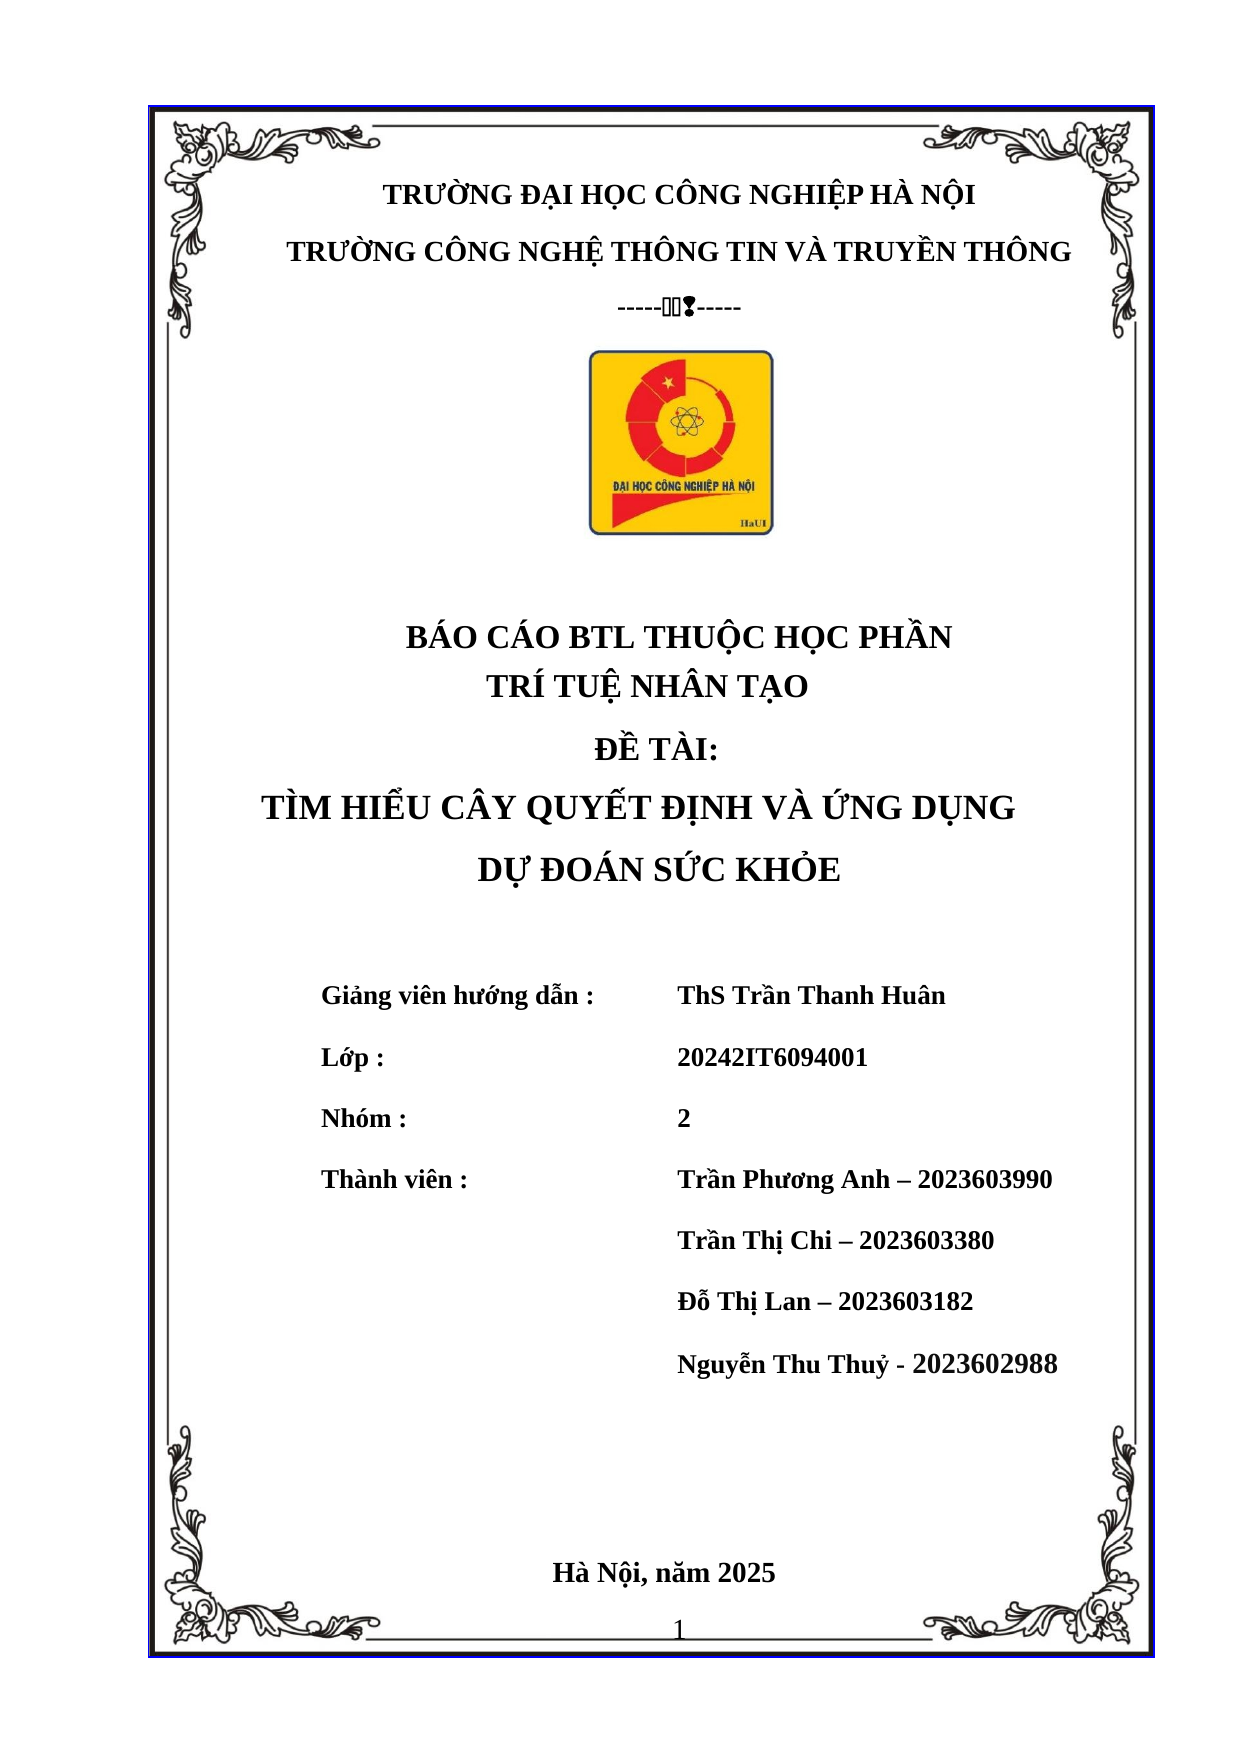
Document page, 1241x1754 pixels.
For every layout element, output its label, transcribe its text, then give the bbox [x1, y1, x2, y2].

table_cell Thành viên : [251, 1133, 607, 1441]
text ĐỀ TÀI: [552, 729, 1122, 767]
text TRƯỜNG ĐẠI HỌC CÔNG NGHIỆP HÀ NỘI [177, 177, 1122, 211]
table_cell Lớp : [251, 1011, 607, 1072]
text Hà Nội, năm 2025 [477, 1555, 1122, 1588]
table_header Giảng viên hướng dẫn : [251, 950, 607, 1011]
table_cell 20242IT6094001 [607, 1011, 1124, 1072]
table_cell Nhóm : [251, 1072, 607, 1133]
text DỰ ĐOÁN SỨC KHỎE [402, 848, 1122, 889]
text TRƯỜNG CÔNG NGHỆ THÔNG TIN VÀ TRUYỀN THÔNG [177, 234, 1122, 267]
text TRÍ TUỆ NHÂN TẠO [236, 667, 1033, 705]
text ---------- [177, 290, 1122, 322]
table_cell Trần Phương Anh – 2023603990 Trần Thị Chi – 2023603380 Đỗ Thị Lan – 2023603182 Nguyễn Thu Thuỷ - 2023602988 [607, 1133, 1124, 1441]
text TÌM HIỂU CÂY QUYẾT ĐỊNH VÀ ỨNG DỤNG [177, 787, 1122, 827]
table_header ThS Trần Thanh Huân [607, 950, 1124, 1011]
table_cell 2 [607, 1072, 1124, 1133]
picture [149, 107, 1153, 1656]
text BÁO CÁO BTL THUỘC HỌC PHẦN [177, 617, 1122, 655]
